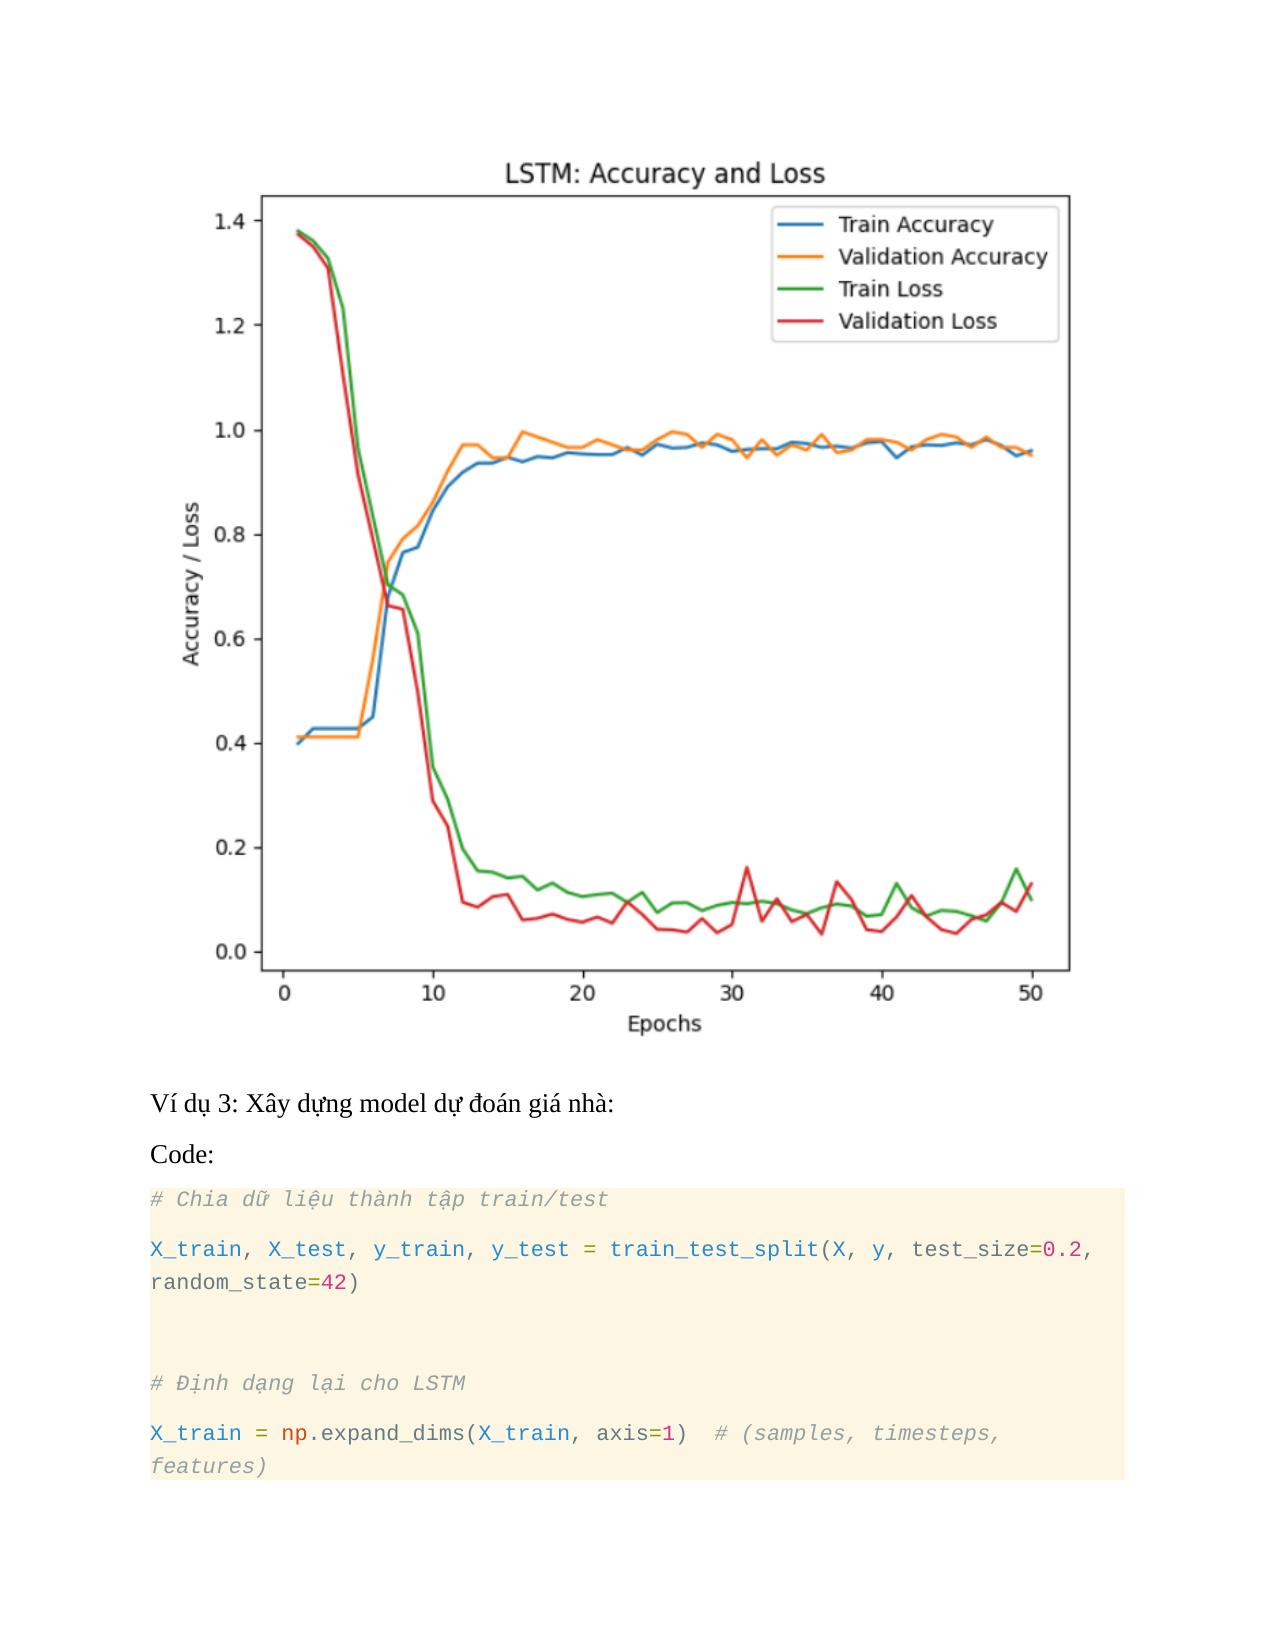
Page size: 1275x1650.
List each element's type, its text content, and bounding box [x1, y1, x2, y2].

text Code: [150, 1138, 1125, 1169]
text Ví dụ 3: Xây dựng model dự đoán giá nhà: [150, 1088, 1125, 1119]
text # Chia dữ liệu thành tập train/test [150, 1188, 1125, 1213]
text X_train, X_test, y_train, y_test = train_test_split(X, y, test_size=0.2, random_state=42) [150, 1238, 1125, 1296]
text # Định dạng lại cho LSTM [150, 1372, 1125, 1397]
picture [150, 150, 1091, 1069]
text X_train = np.expand_dims(X_train, axis=1) # (samples, timesteps, features) [150, 1422, 1125, 1480]
